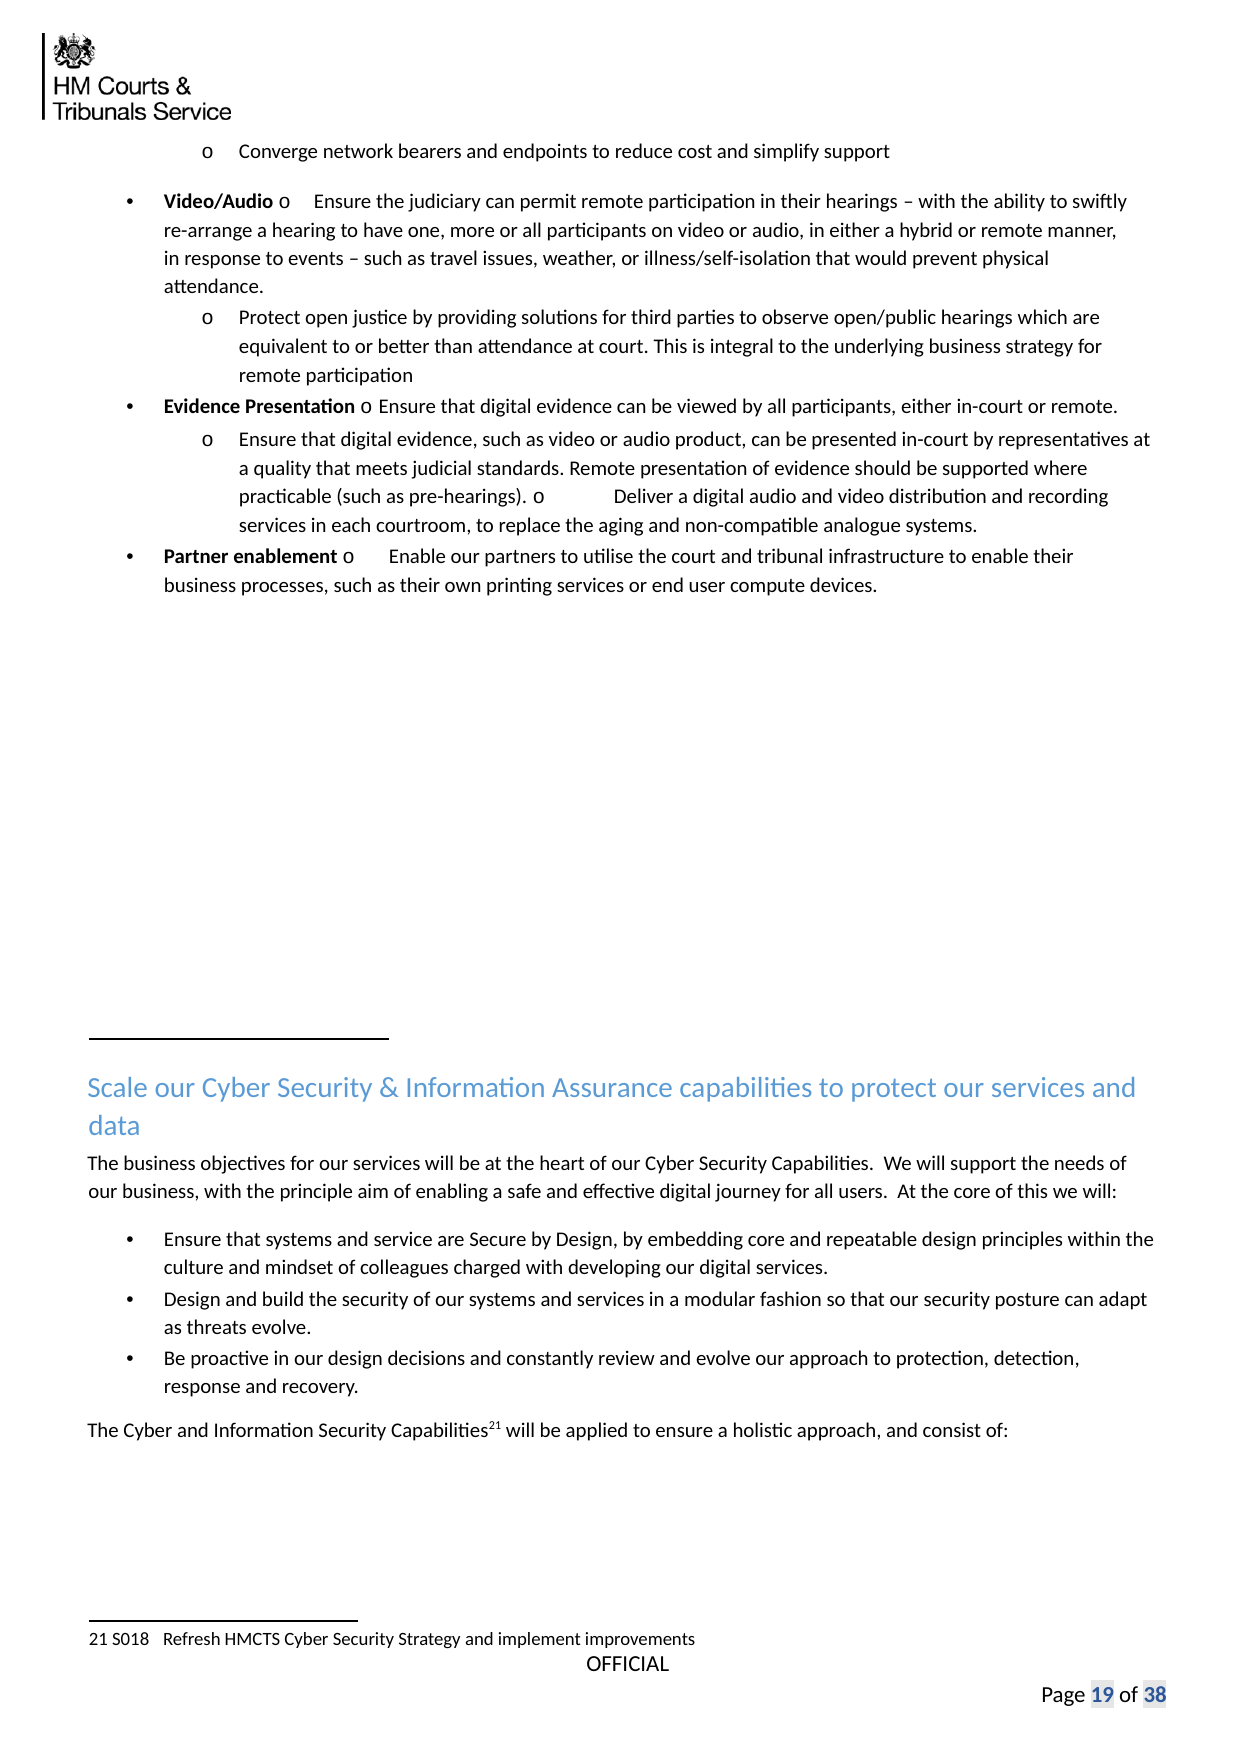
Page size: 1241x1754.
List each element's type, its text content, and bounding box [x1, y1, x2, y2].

list Video/Audio o Ensure the judiciary can permit remote participation in their hearings – with the ability to swiftly re-arrange a hearing to have one, more or all participants on video or audio, in either a hybrid or remote manner, in response to events – such as travel issues, weather, or illness/self-isolation that would prevent physical attendance. [126, 188, 1138, 299]
list Converge network bearers and endpoints to reduce cost and simplify support [201, 138, 1161, 164]
text The Cyber and Information Security Capabilities will be applied to ensure a holistic approach, and consist of: [87, 1417, 1161, 1443]
list Evidence Presentation o Ensure that digital evidence can be viewed by all participants, either in-court or remote. [126, 393, 1138, 420]
list Be proactive in our design decisions and constantly review and evolve our approach to protection, detection, response and recovery. [126, 1345, 1161, 1399]
list Partner enablement o Enable our partners to utilise the court and tribunal infrastructure to enable their business processes, such as their own printing services or end user compute devices. [126, 543, 1138, 598]
picture [42, 33, 231, 120]
text The business objectives for our services will be at the heart of our Cyber Security Capabilities. We will support the needs of our business, with the principle aim of enabling a safe and effective digital journey for all users. At the core of this we will: [87, 1150, 1161, 1203]
list Design and build the security of our systems and services in a modular fashion so that our security posture can adapt as threats evolve. [126, 1286, 1161, 1339]
list Ensure that systems and service are Secure by Design, by embedding core and repeatable design principles within the culture and mindset of colleagues charged with developing our digital services. [126, 1226, 1161, 1280]
list Protect open justice by providing solutions for third parties to observe open/public hearings which are equivalent to or better than attendance at court. This is integral to the underlying business strategy for remote participation [201, 304, 1161, 387]
list Ensure that digital evidence, such as video or audio product, can be presented in-court by representatives at a quality that meets judicial standards. Remote presentation of evidence should be supported where practicable (such as pre-hearings). o Deliver a digital audio and video distribution and recording services in each courtroom, to replace the aging and non-compatible analogue systems. [201, 426, 1161, 538]
subtitle Scale our Cyber Security & Information Assurance capabilities to protect our services and data [87, 1069, 1162, 1143]
